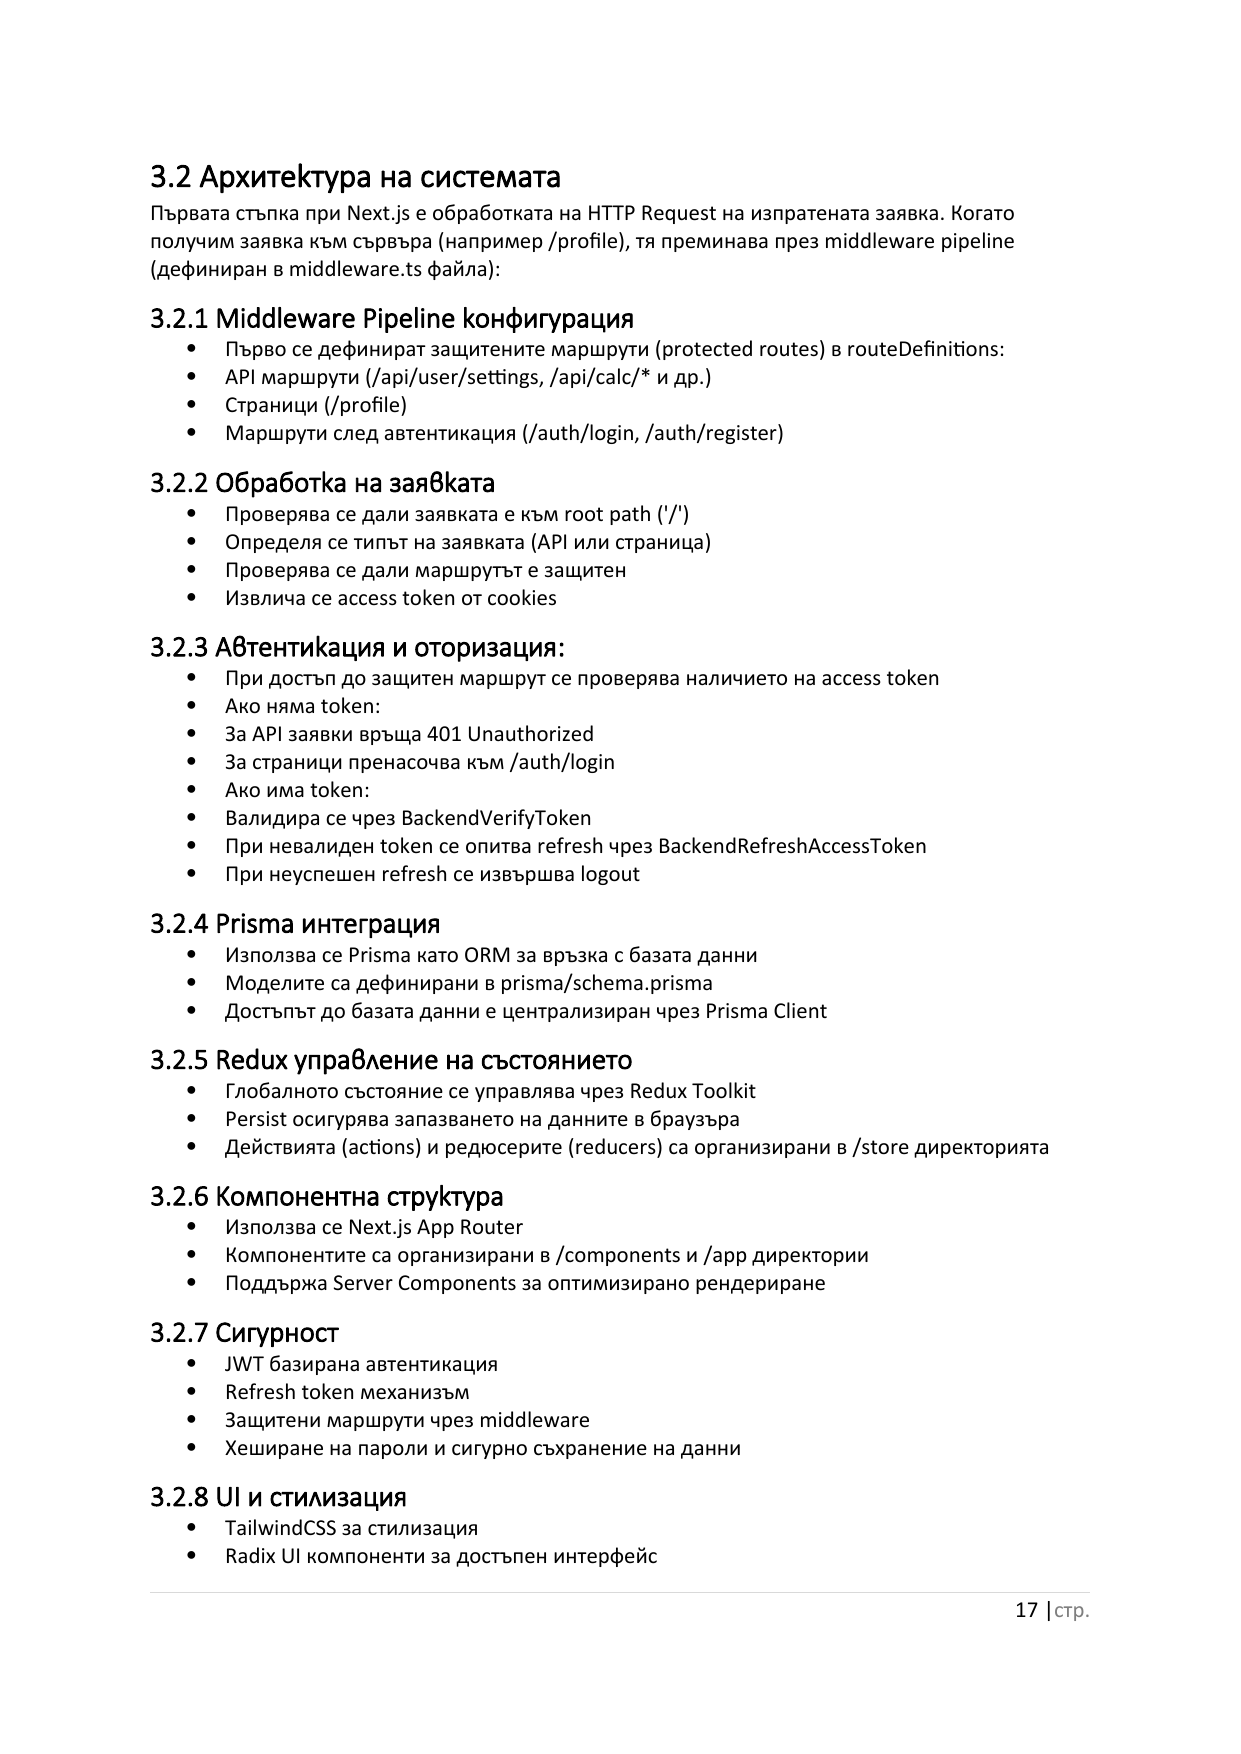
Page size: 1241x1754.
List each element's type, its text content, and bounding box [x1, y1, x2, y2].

list За страници пренасочва към /auth/login [187, 747, 1090, 775]
list Проверява се дали заявката е към root path ('/') [187, 499, 1090, 527]
list Маршрути след автентикация (/auth/login, /auth/register) [187, 418, 1090, 447]
subtitle 3.2.7 Сигурност [150, 1313, 1090, 1349]
list Хеширане на пароли и сигурно съхранение на данни [187, 1433, 1090, 1461]
text 3.2.3 Автентикация и оторизация: [150, 628, 1090, 663]
list Проверява се дали маршрутът е защитен [187, 555, 1090, 583]
list При неуспешен refresh се извършва logout [187, 859, 1090, 887]
subtitle 3.2.6 Компонентна структура [150, 1177, 1090, 1212]
list Страници (/profile) [187, 391, 1090, 418]
list Първо се дефинират защитените маршрути (protected routes) в routeDefinitions: [187, 334, 1090, 362]
list Глобалното състояние се управлява чрез Redux Toolkit [187, 1076, 1090, 1104]
list Компонентите са организирани в /components и /app директории [187, 1240, 1090, 1268]
list При невалиден token се опитва refresh чрез BackendRefreshAccessToken [187, 831, 1090, 859]
list Определя се типът на заявката (API или страница) [187, 527, 1090, 555]
list Ако има token: [187, 775, 1090, 803]
list Radix UI компоненти за достъпен интерфейс [187, 1541, 1090, 1569]
list Поддържа Server Components за оптимизирано рендериране [187, 1268, 1090, 1296]
list При достъп до защитен маршрут се проверява наличието на access token [187, 663, 1090, 691]
subtitle 3.2.2 Обработка на заявката [150, 463, 1090, 499]
list Защитени маршрути чрез middleware [187, 1405, 1090, 1433]
list Използва се Prisma като ORM за връзка с базата данни [187, 940, 1090, 968]
list Ако няма token: [187, 691, 1090, 719]
list За API заявки връща 401 Unauthorized [187, 719, 1090, 747]
list API маршрути (/api/user/settings, /api/calc/* и др.) [187, 362, 1090, 391]
list JWT базирана автентикация [187, 1349, 1090, 1377]
list Моделите са дефинирани в prisma/schema.prisma [187, 968, 1090, 996]
subtitle 3.2.8 UI и стилизация [150, 1477, 1090, 1513]
list Достъпът до базата данни е централизиран чрез Prisma Client [187, 996, 1090, 1024]
list TailwindCSS за стилизация [187, 1513, 1090, 1541]
subtitle 3.2 Архитектура на системата [150, 154, 1090, 195]
subtitle 3.2.1 Middleware Pipeline конфигурация [150, 299, 1090, 334]
list Refresh token механизъм [187, 1377, 1090, 1405]
list Валидира се чрез BackendVerifyToken [187, 803, 1090, 831]
list Действията (actions) и редюсерите (reducers) са организирани в /store директорията [187, 1132, 1090, 1160]
list Използва се Next.js App Router [187, 1212, 1090, 1240]
list Извлича се access token от cookies [187, 583, 1090, 611]
subtitle 3.2.4 Prisma интеграция [150, 904, 1090, 940]
list Persist осигурява запазването на данните в браузъра [187, 1104, 1090, 1132]
text Първата стъпка при Next.js е обработката на HTTP Request на изпратената заявка. Когато получим заявка към сървъра (например /profile), тя преминава през middleware pipeline (дефиниран в middleware.ts файла): [150, 198, 1090, 282]
subtitle 3.2.5 Redux управление на състоянието [150, 1040, 1090, 1076]
